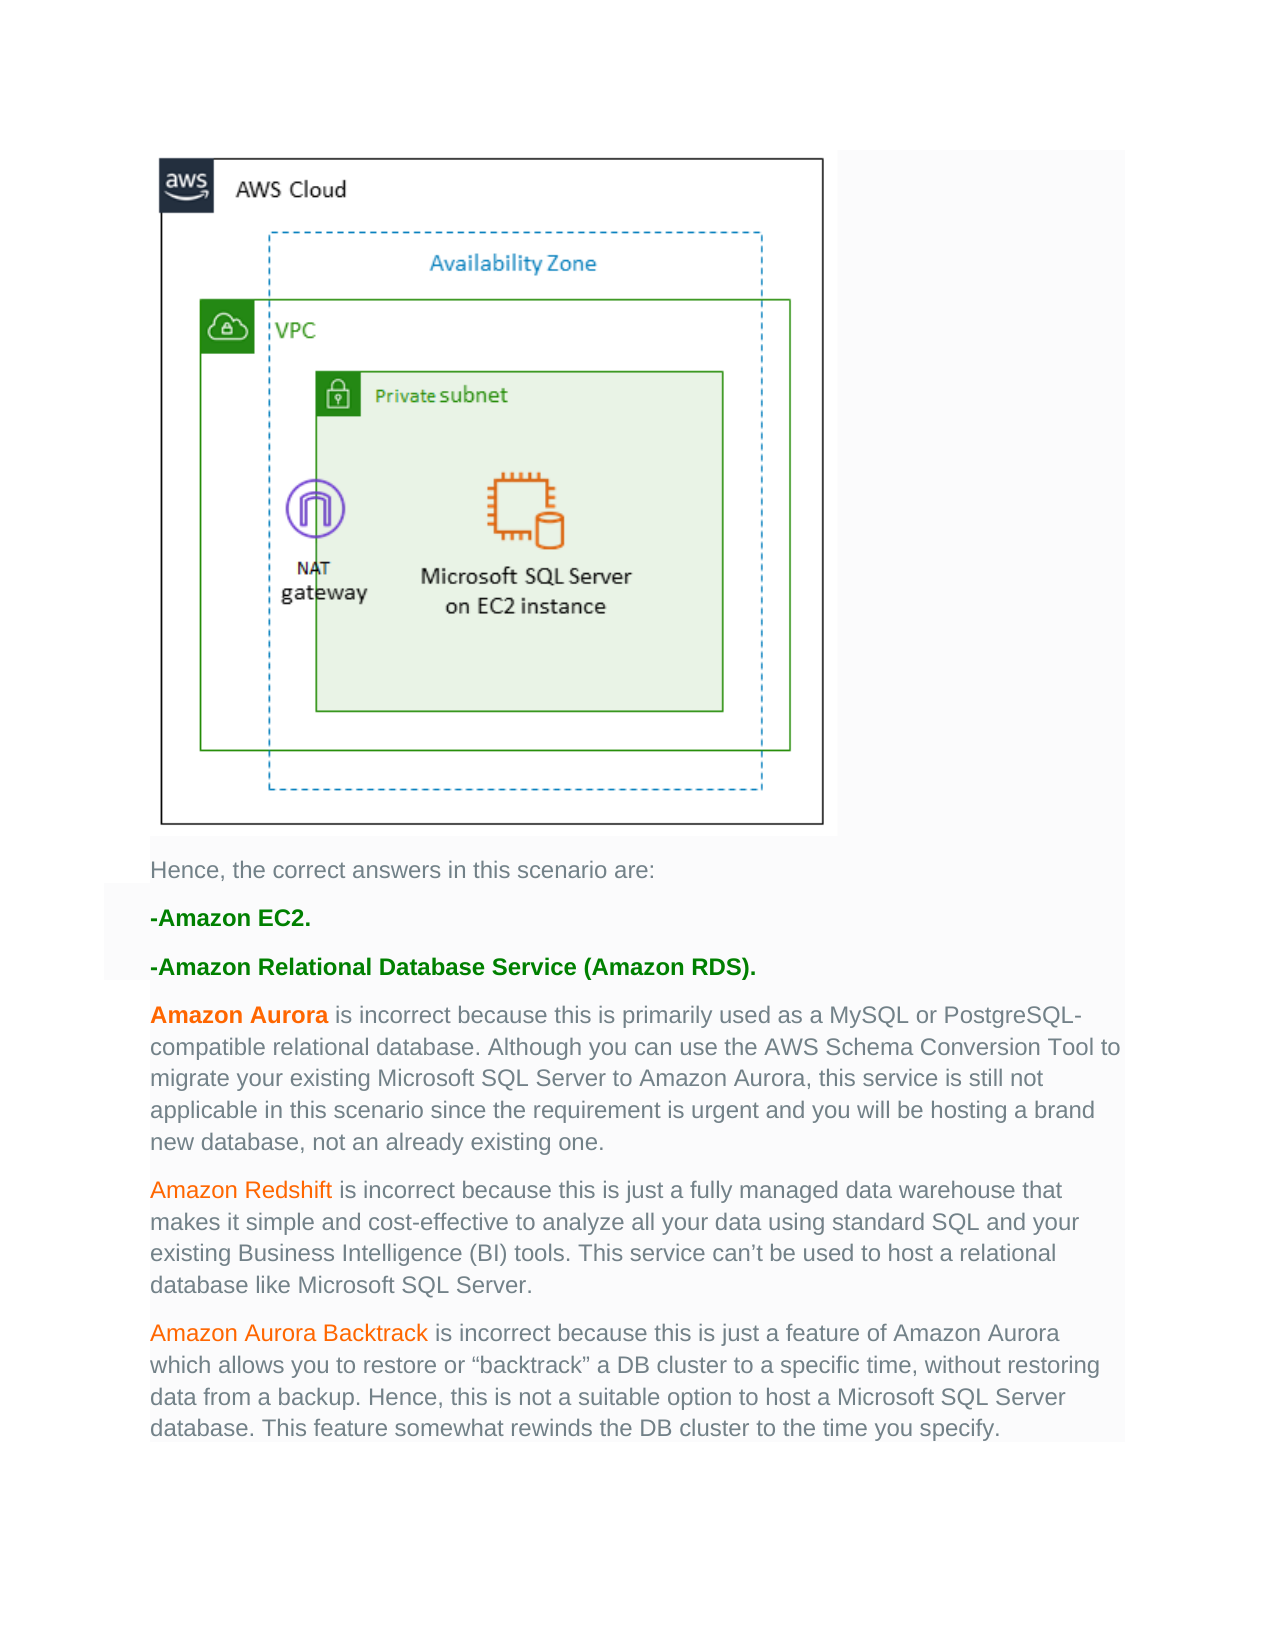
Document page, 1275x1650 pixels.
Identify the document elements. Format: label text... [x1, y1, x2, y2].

text -Amazon Relational Database Service (Amazon RDS). [104, 953, 1125, 980]
text -Amazon EC2. [104, 904, 1125, 932]
text Amazon Aurora is incorrect because this is primarily used as a MySQL or PostgreSQL-compatible relational database. Although you can use the AWS Schema Conversion Tool to migrate your existing Microsoft SQL Server to Amazon Aurora, this service is still not applicable in this scenario since the requirement is urgent and you will be hosting a brand new database, not an already existing one. [150, 1001, 1125, 1155]
text Hence, the correct answers in this scenario are: [150, 856, 1125, 883]
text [150, 1319, 1125, 1442]
picture [150, 150, 838, 836]
text Amazon Redshift is incorrect because this is just a fully managed data warehouse that makes it simple and cost-effective to analyze all your data using standard SQL and your existing Business Intelligence (BI) tools. This service can’t be used to host a relational database like Microsoft SQL Server. [150, 1176, 1125, 1298]
